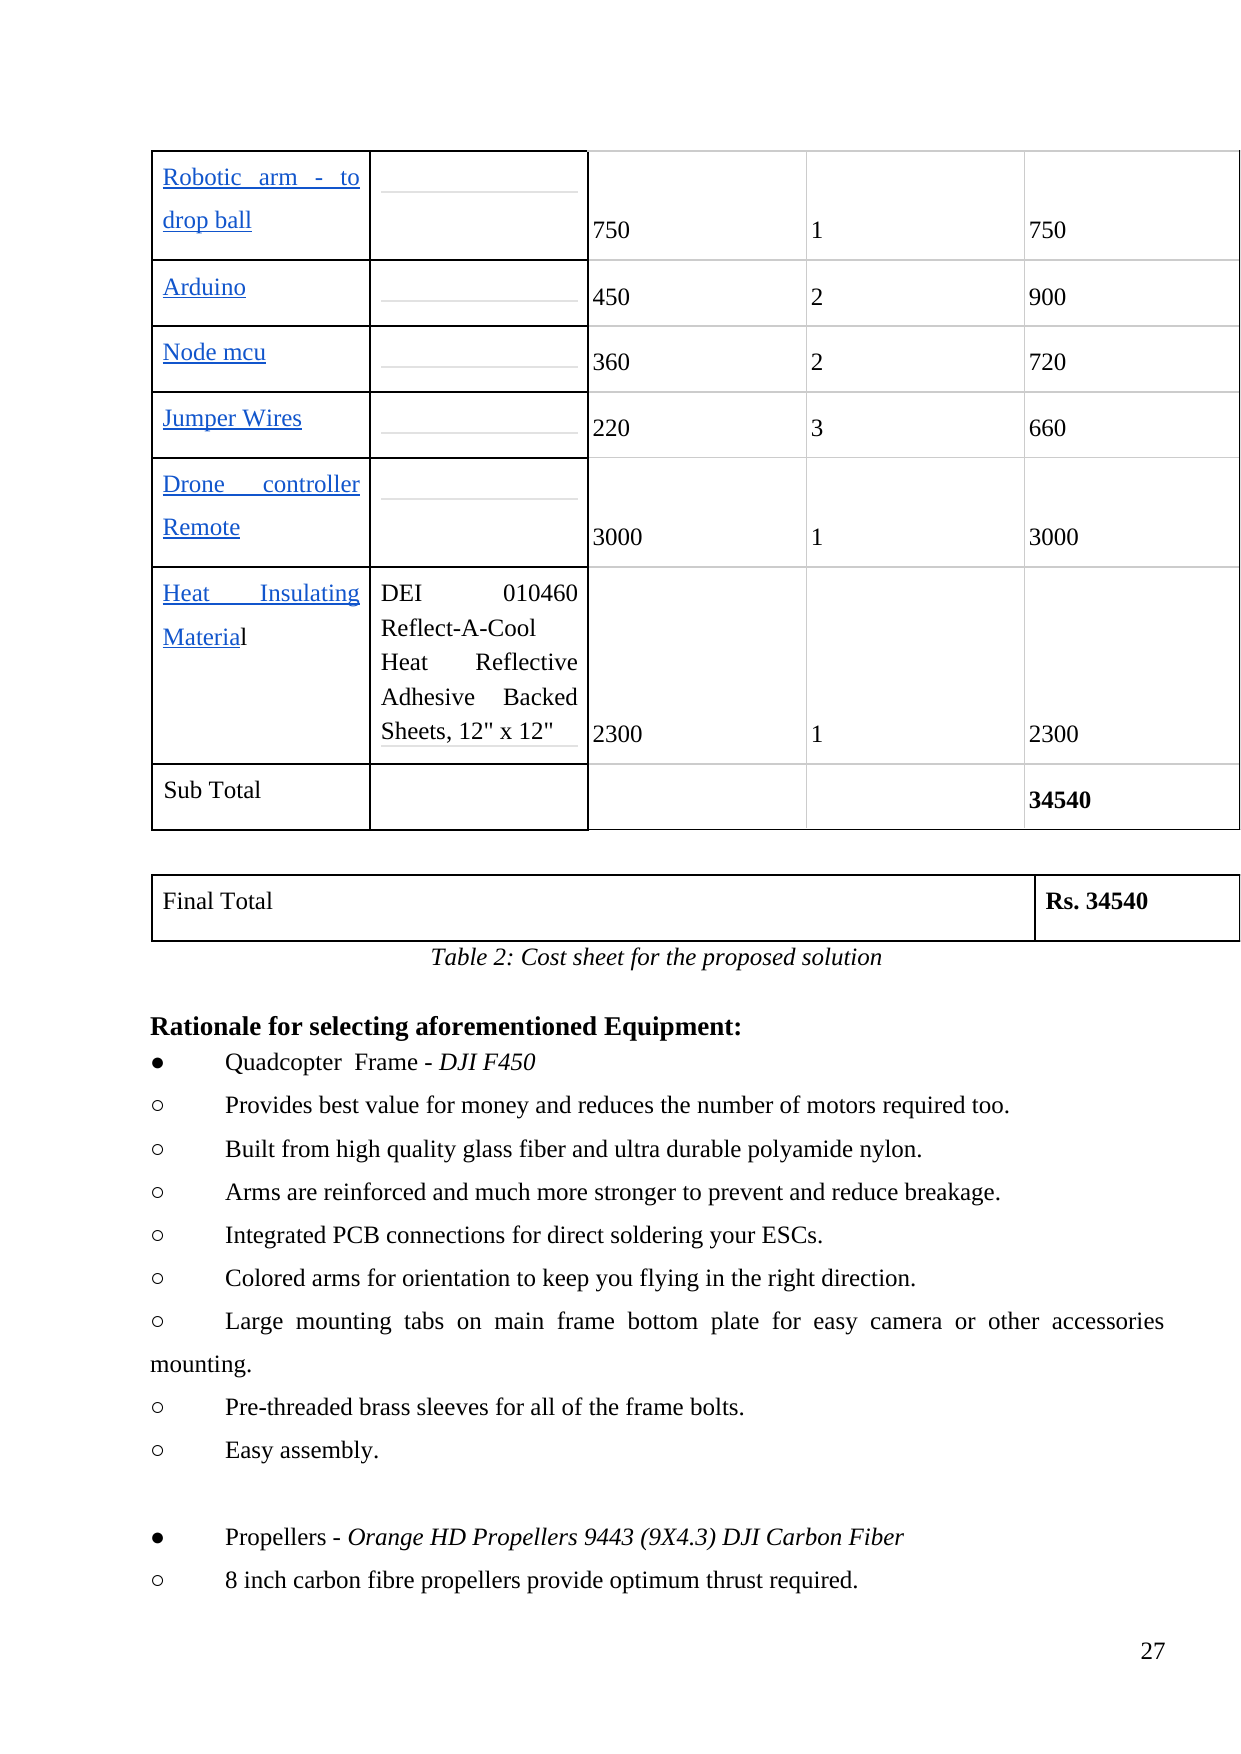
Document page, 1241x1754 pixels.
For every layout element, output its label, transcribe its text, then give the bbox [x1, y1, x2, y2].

table_cell [371, 261, 587, 325]
table_cell 34540 [1025, 765, 1239, 829]
table_cell 750 [589, 152, 806, 259]
list Integrated PCB connections for direct soldering your ESCs. [150, 1220, 1165, 1249]
list Pre-threaded brass sleeves for all of the frame bolts. [150, 1392, 1165, 1421]
table_cell 3000 [589, 458, 806, 566]
table_cell 360 [589, 327, 806, 391]
table_cell DEI 010460 Reflect-A-Cool Heat Reflective Adhesive Backed Sheets, 12" x 12" [371, 568, 587, 763]
subtitle Rationale for selecting aforementioned Equipment: [150, 1010, 1165, 1041]
table_cell 2 [807, 261, 1024, 325]
table_cell Arduino [153, 261, 369, 325]
table_cell 900 [1025, 261, 1239, 325]
table_cell 720 [1025, 327, 1239, 391]
table_cell 1 [807, 458, 1024, 566]
table_header Rs. 34540 [1036, 876, 1239, 940]
table_cell 2 [807, 327, 1024, 391]
list Provides best value for money and reduces the number of motors required too. [150, 1091, 1165, 1119]
list 8 inch carbon fibre propellers provide optimum thrust required. [150, 1565, 1165, 1594]
table_cell 750 [1025, 152, 1239, 259]
table_cell 660 [1025, 393, 1239, 457]
table_cell 3000 [1025, 458, 1239, 566]
table_cell Drone controller Remote [153, 459, 369, 566]
table_cell [371, 152, 587, 259]
table_cell Jumper Wires [153, 393, 369, 457]
table_cell Heat Insulating Material [153, 568, 369, 763]
table_cell 1 [807, 152, 1024, 259]
table_cell 220 [589, 393, 806, 457]
table_cell 2300 [1025, 568, 1239, 763]
list Propellers - Orange HD Propellers 9443 (9X4.3) DJI Carbon Fiber [150, 1522, 1165, 1551]
table_cell 2300 [589, 568, 806, 763]
table_cell 450 [589, 261, 806, 325]
table_cell [589, 765, 806, 829]
list Easy assembly. [150, 1436, 1165, 1464]
table_header Final Total [153, 876, 1034, 940]
list Arms are reinforced and much more stronger to prevent and reduce breakage. [150, 1177, 1165, 1206]
table_cell Sub Total [153, 765, 369, 829]
list Built from high quality glass fiber and ultra durable polyamide nylon. [150, 1134, 1165, 1162]
table_cell [371, 327, 587, 391]
list Large mounting tabs on main frame bottom plate for easy camera or other accessories mounting. [150, 1306, 1165, 1378]
table_cell [371, 459, 587, 566]
text Table 2: Cost sheet for the proposed solution [150, 942, 1165, 971]
table_cell Robotic arm - to drop ball [153, 152, 369, 259]
table_cell [371, 393, 587, 457]
table_cell [806, 765, 1024, 829]
table_cell 3 [807, 393, 1024, 457]
table_cell Node mcu [153, 327, 369, 391]
list Quadcopter Frame - DJI F450 [150, 1047, 1165, 1076]
table_cell 1 [807, 568, 1024, 763]
table_cell [371, 765, 587, 829]
list Colored arms for orientation to keep you flying in the right direction. [150, 1263, 1165, 1292]
